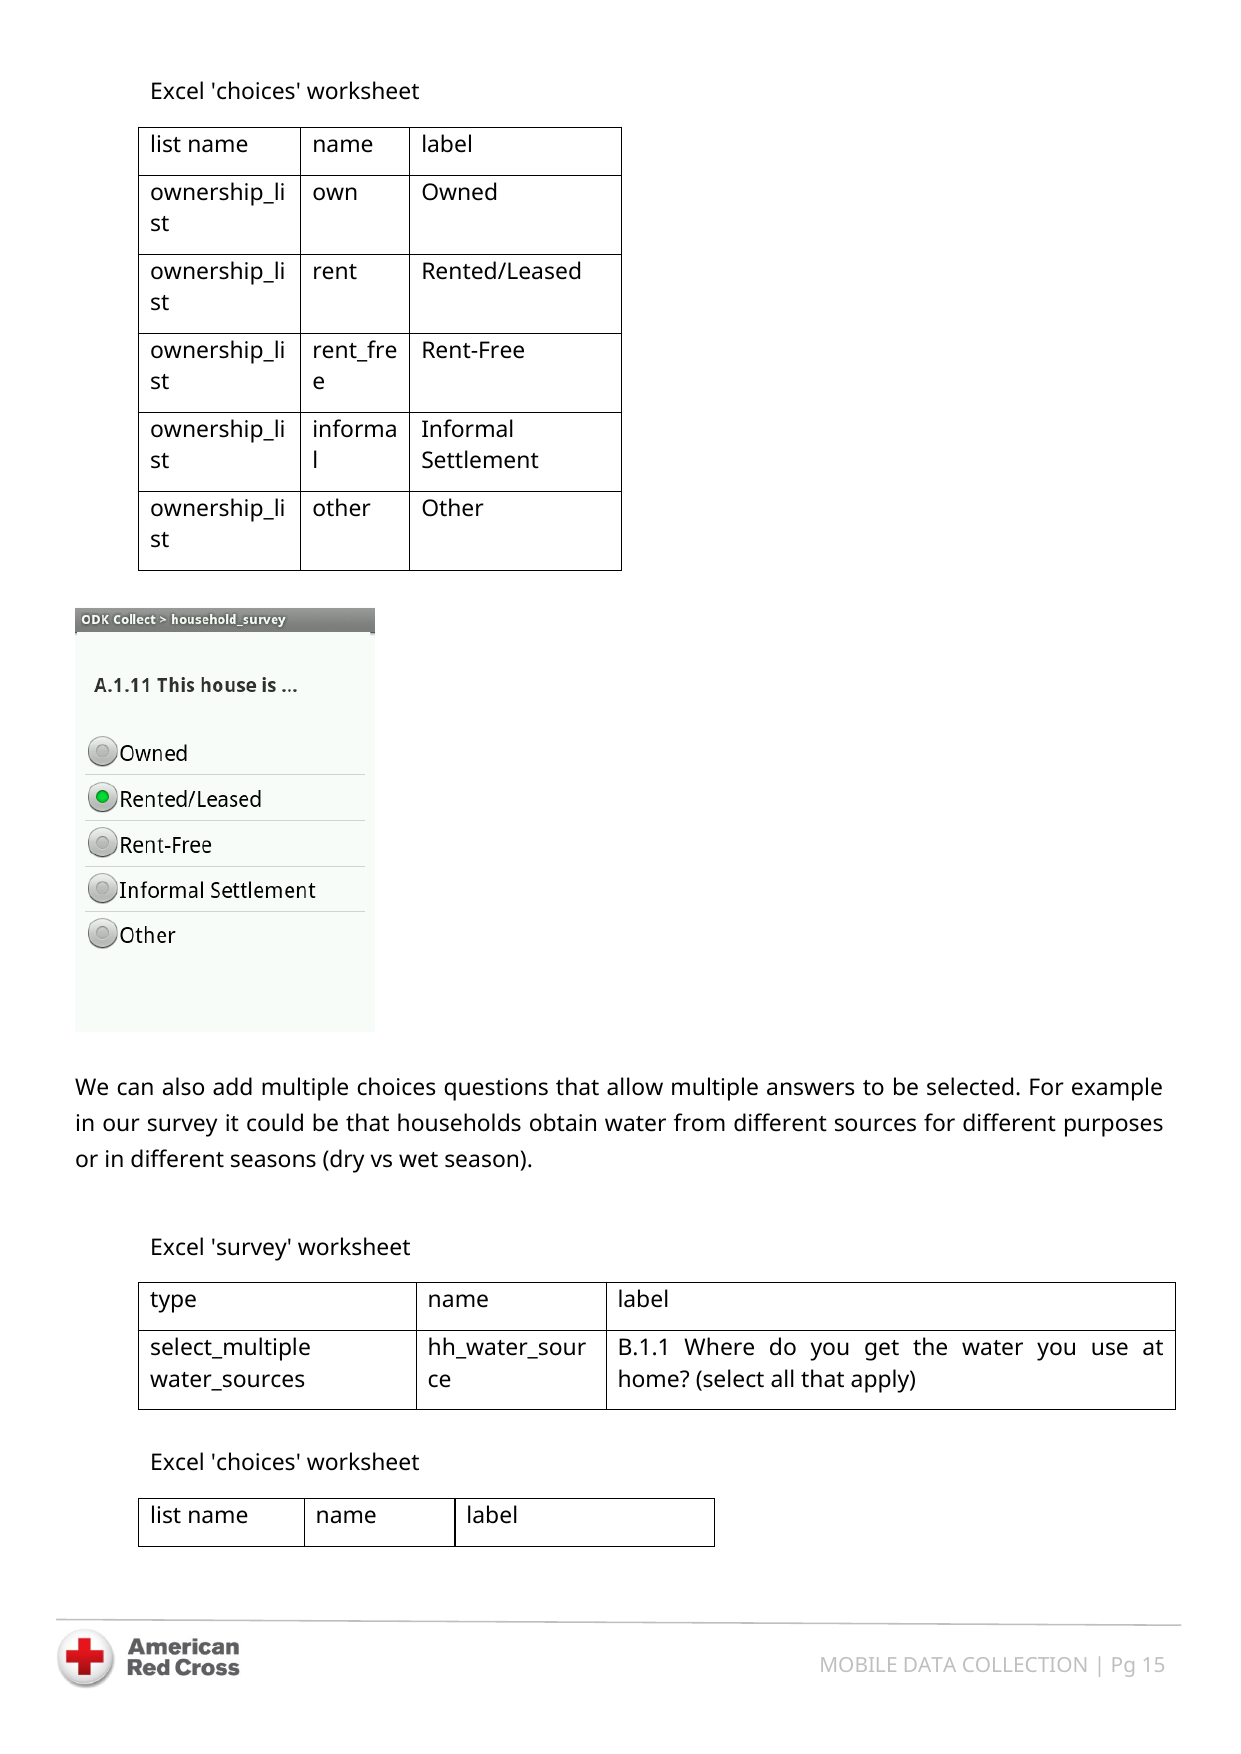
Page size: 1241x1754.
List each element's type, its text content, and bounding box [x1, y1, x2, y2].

table_cell informal [301, 413, 409, 491]
table_header type [139, 1283, 416, 1330]
table_cell Informal Settlement [410, 413, 621, 491]
table_cell Owned [410, 176, 621, 254]
text Excel 'choices' worksheet [75, 75, 1165, 106]
table_header label [456, 1499, 714, 1546]
table_header label [607, 1283, 1175, 1330]
table_cell Rented/Leased [410, 255, 621, 333]
table_cell ownership_list [139, 334, 300, 412]
table_header name [301, 128, 409, 174]
table_cell ownership_list [139, 255, 300, 333]
table_cell ownership_list [139, 413, 300, 491]
text We can also add multiple choices questions that allow multiple answers to be selected. For example in our survey it could be that households obtain water from different sources for different purposes or in different seasons (dry vs wet season). [75, 1071, 1165, 1174]
table_cell select_multiple water_sources [139, 1331, 416, 1409]
table_header list name [139, 1499, 304, 1546]
picture [37, 1625, 263, 1689]
picture [75, 607, 375, 1032]
table_header list name [139, 128, 300, 174]
text Excel 'choices' worksheet [75, 1446, 1165, 1478]
table_cell ownership_list [139, 492, 300, 570]
table_cell own [301, 176, 409, 254]
table_header name [305, 1499, 454, 1546]
table_header name [417, 1283, 606, 1330]
table_cell rent [301, 255, 409, 333]
table_cell Rent-Free [410, 334, 621, 412]
table_cell B.1.1 Where do you get the water you use at home? (select all that apply) [607, 1331, 1175, 1409]
table_cell ownership_list [139, 176, 300, 254]
table_header label [410, 128, 621, 174]
table_cell hh_water_source [417, 1331, 606, 1409]
text Excel 'survey' worksheet [75, 1231, 1165, 1262]
table_cell rent_free [301, 334, 409, 412]
table_cell Other [410, 492, 621, 570]
table_cell other [301, 492, 409, 570]
